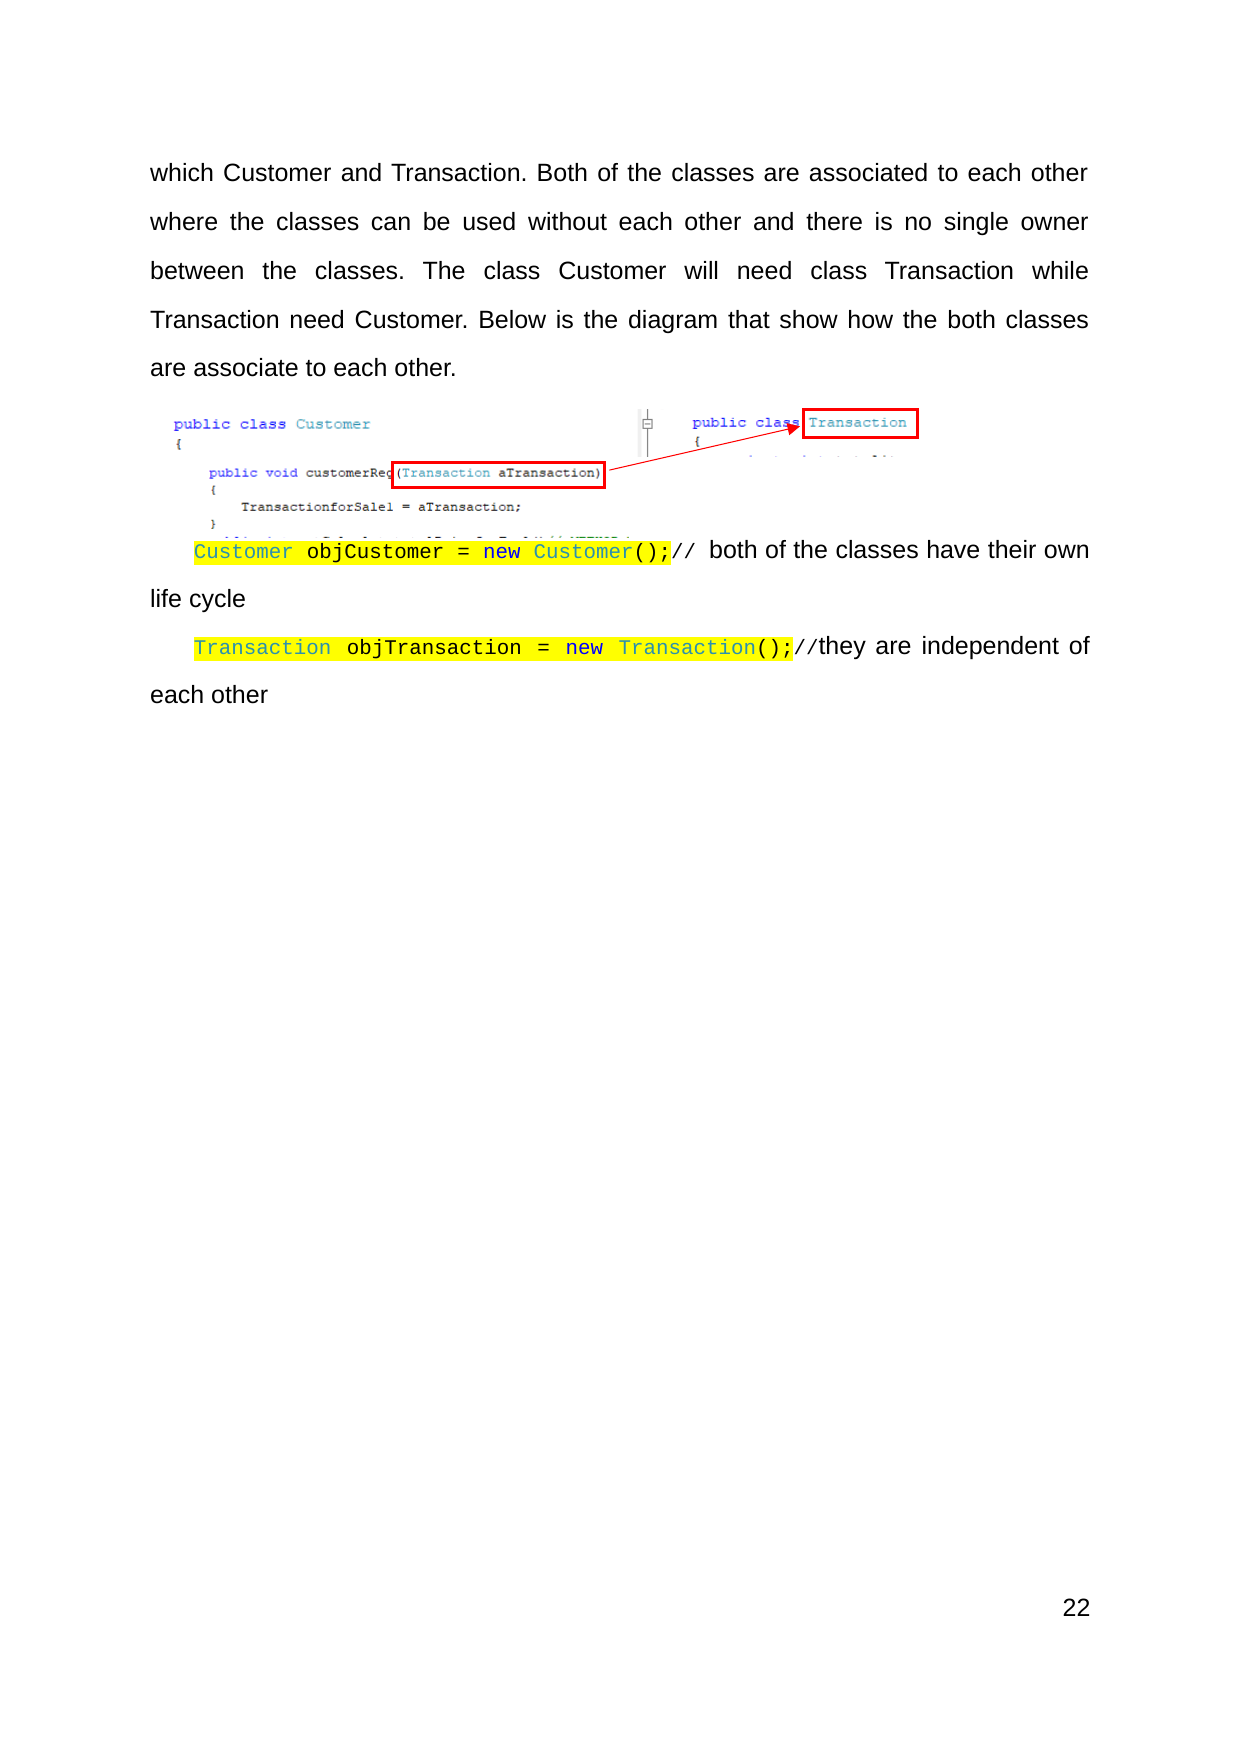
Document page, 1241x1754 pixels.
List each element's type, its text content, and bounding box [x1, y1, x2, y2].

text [150, 157, 1090, 384]
picture [637, 409, 959, 457]
text Transaction objTransaction = new Transaction();//they are independent of each other [150, 629, 1090, 711]
picture [805, 411, 916, 436]
picture [150, 409, 629, 538]
text Customer objCustomer = new Customer();// both of the classes have their own life cycle [150, 534, 1090, 615]
